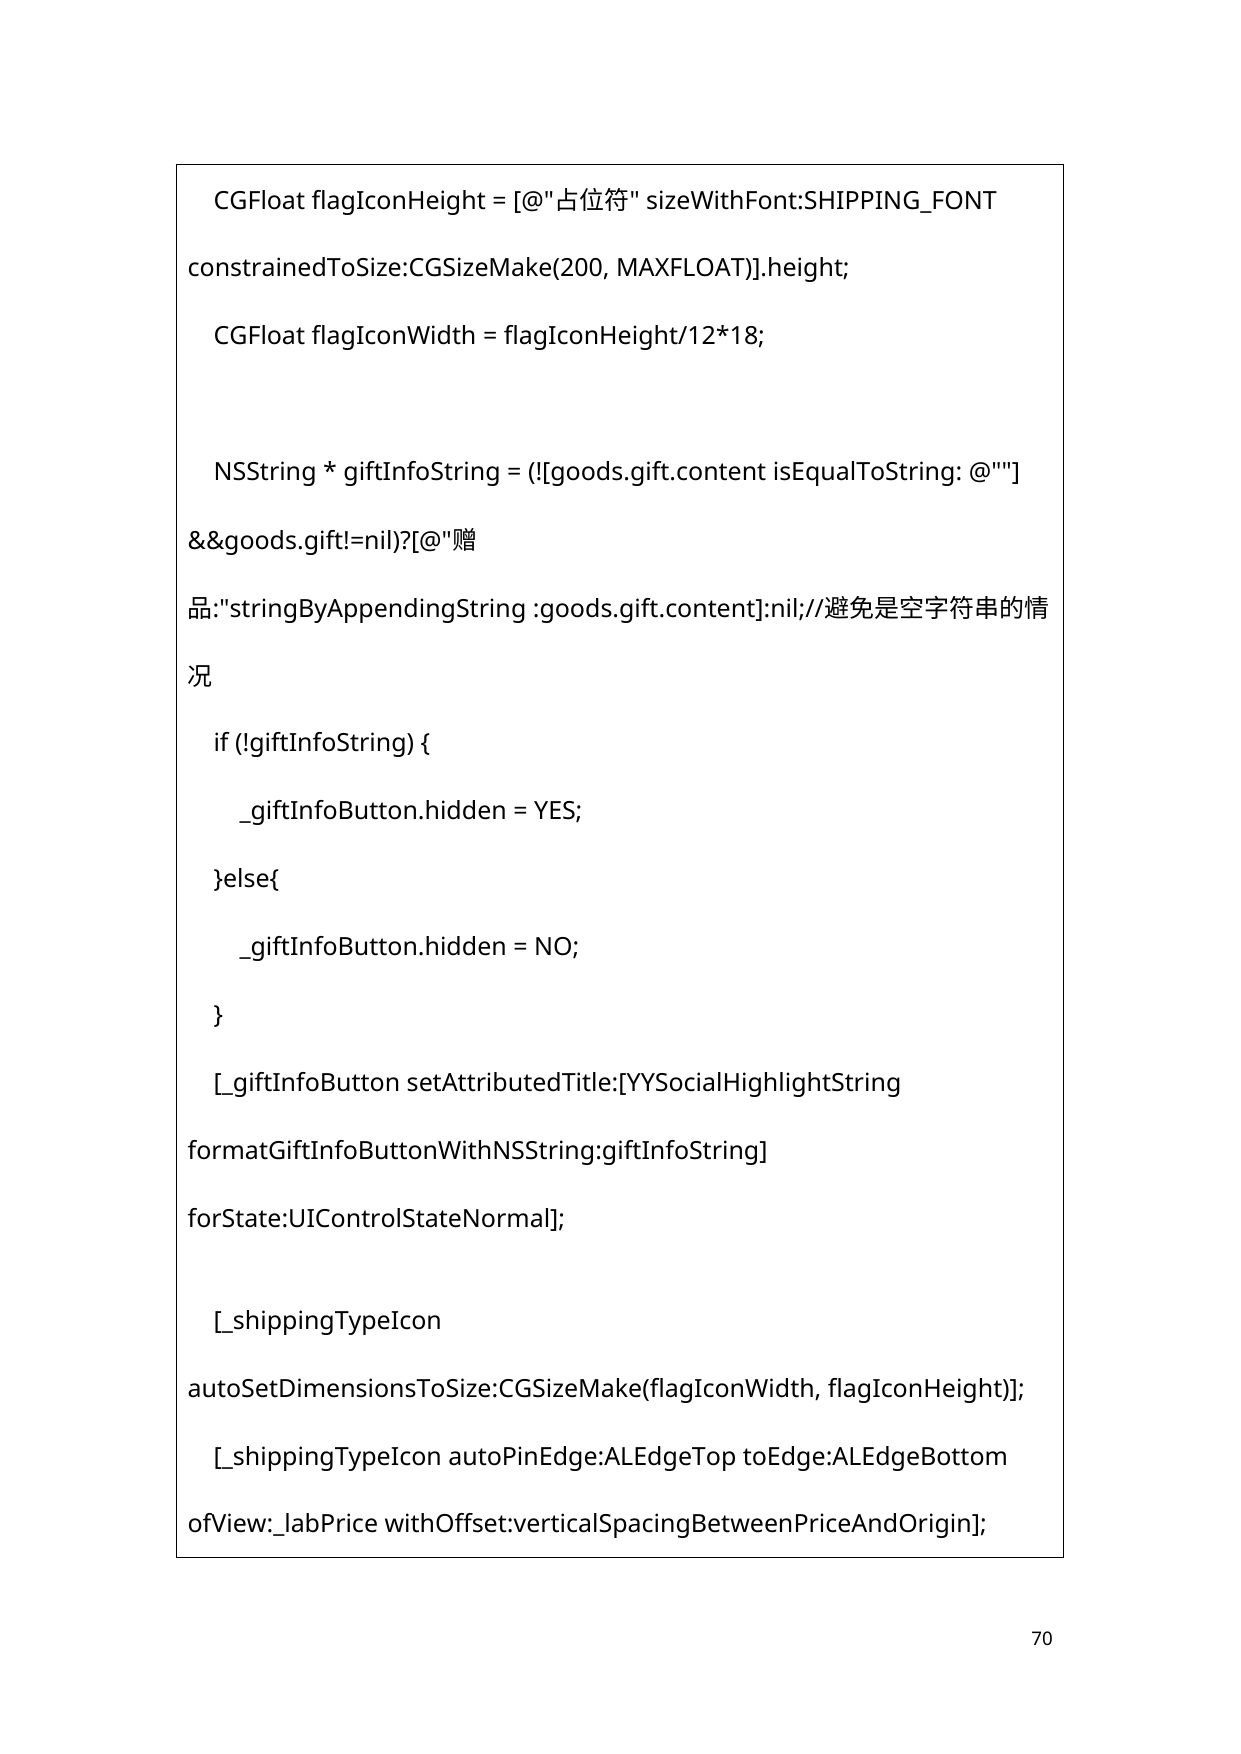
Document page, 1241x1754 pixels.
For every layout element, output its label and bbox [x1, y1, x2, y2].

table_cell [177, 165, 1063, 1557]
